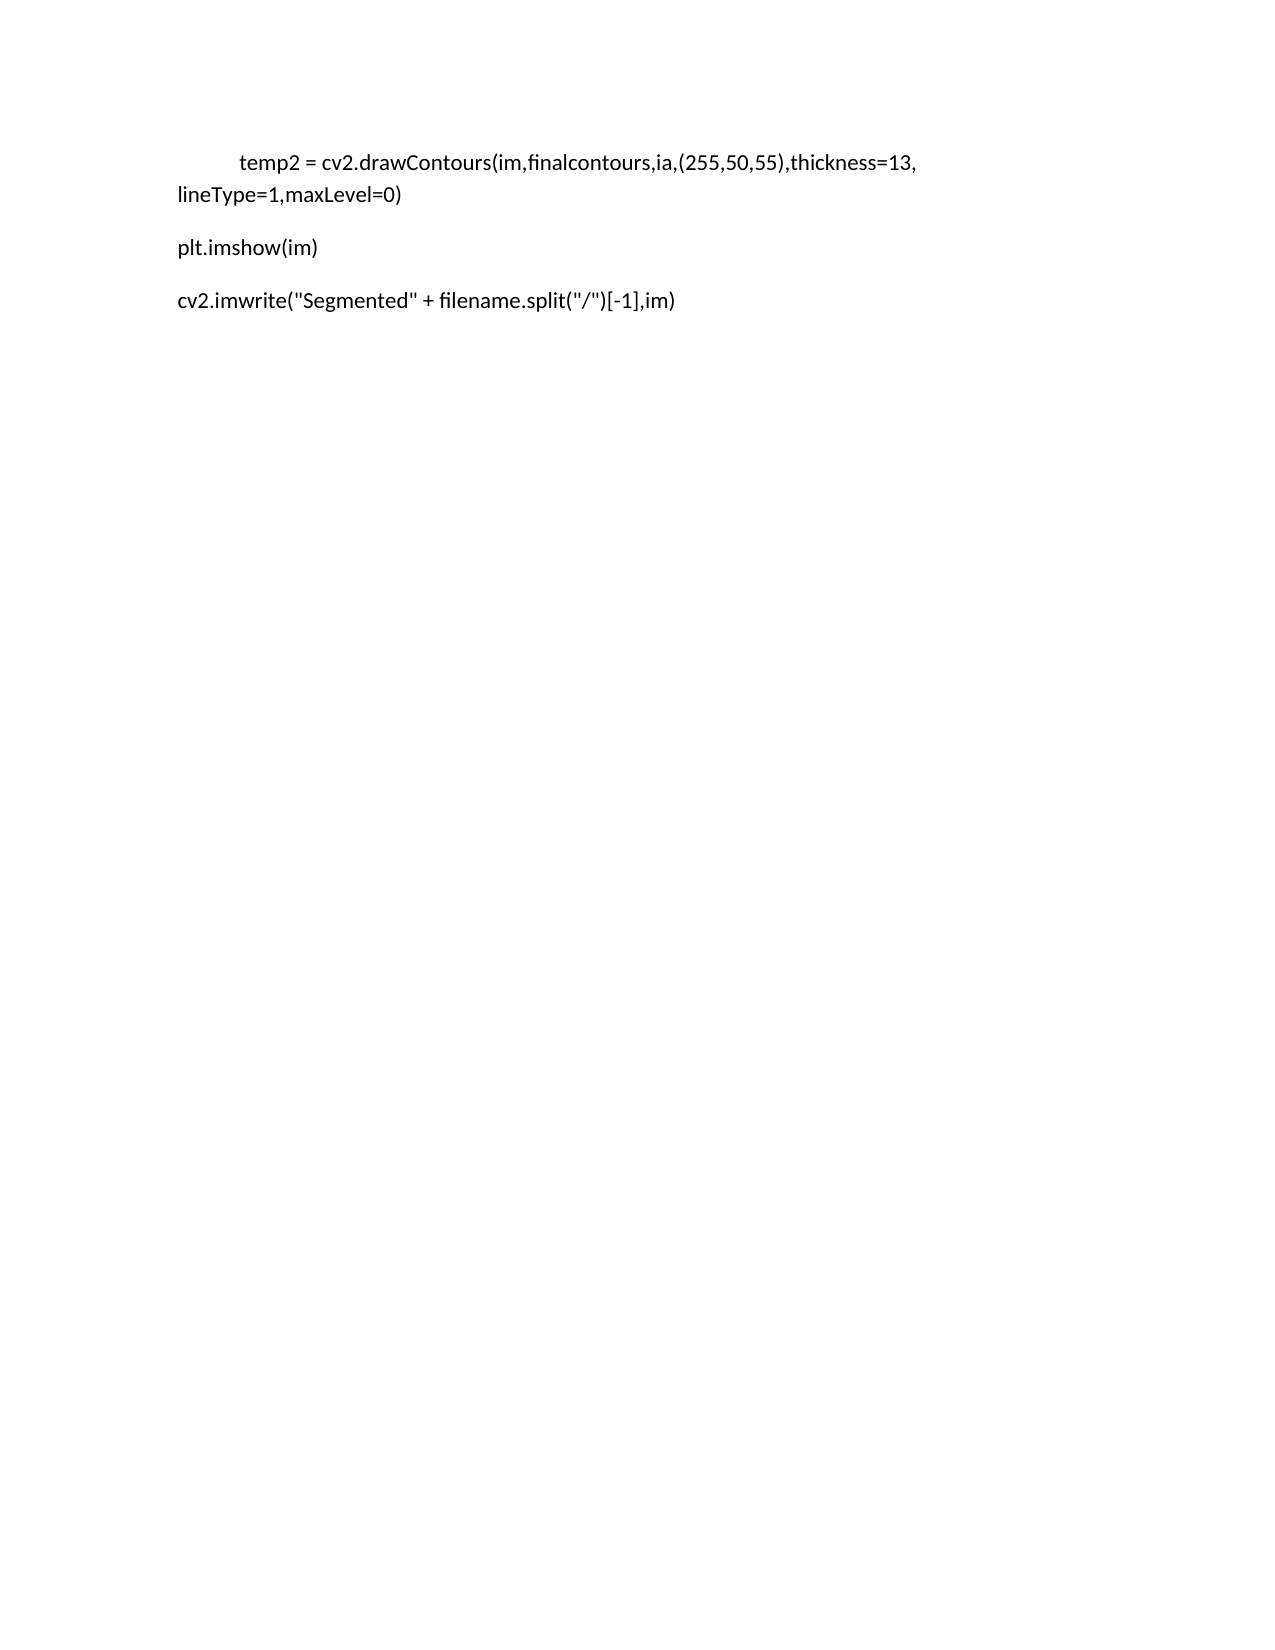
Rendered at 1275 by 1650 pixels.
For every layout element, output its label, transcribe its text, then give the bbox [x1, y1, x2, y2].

text plt.imshow(im) [177, 233, 1098, 261]
text temp2 = cv2.drawContours(im,finalcontours,ia,(255,50,55),thickness=13, lineType=1,maxLevel=0) [177, 148, 1098, 208]
text cv2.imwrite("Segmented" + filename.split("/")[-1],im) [177, 286, 1098, 314]
